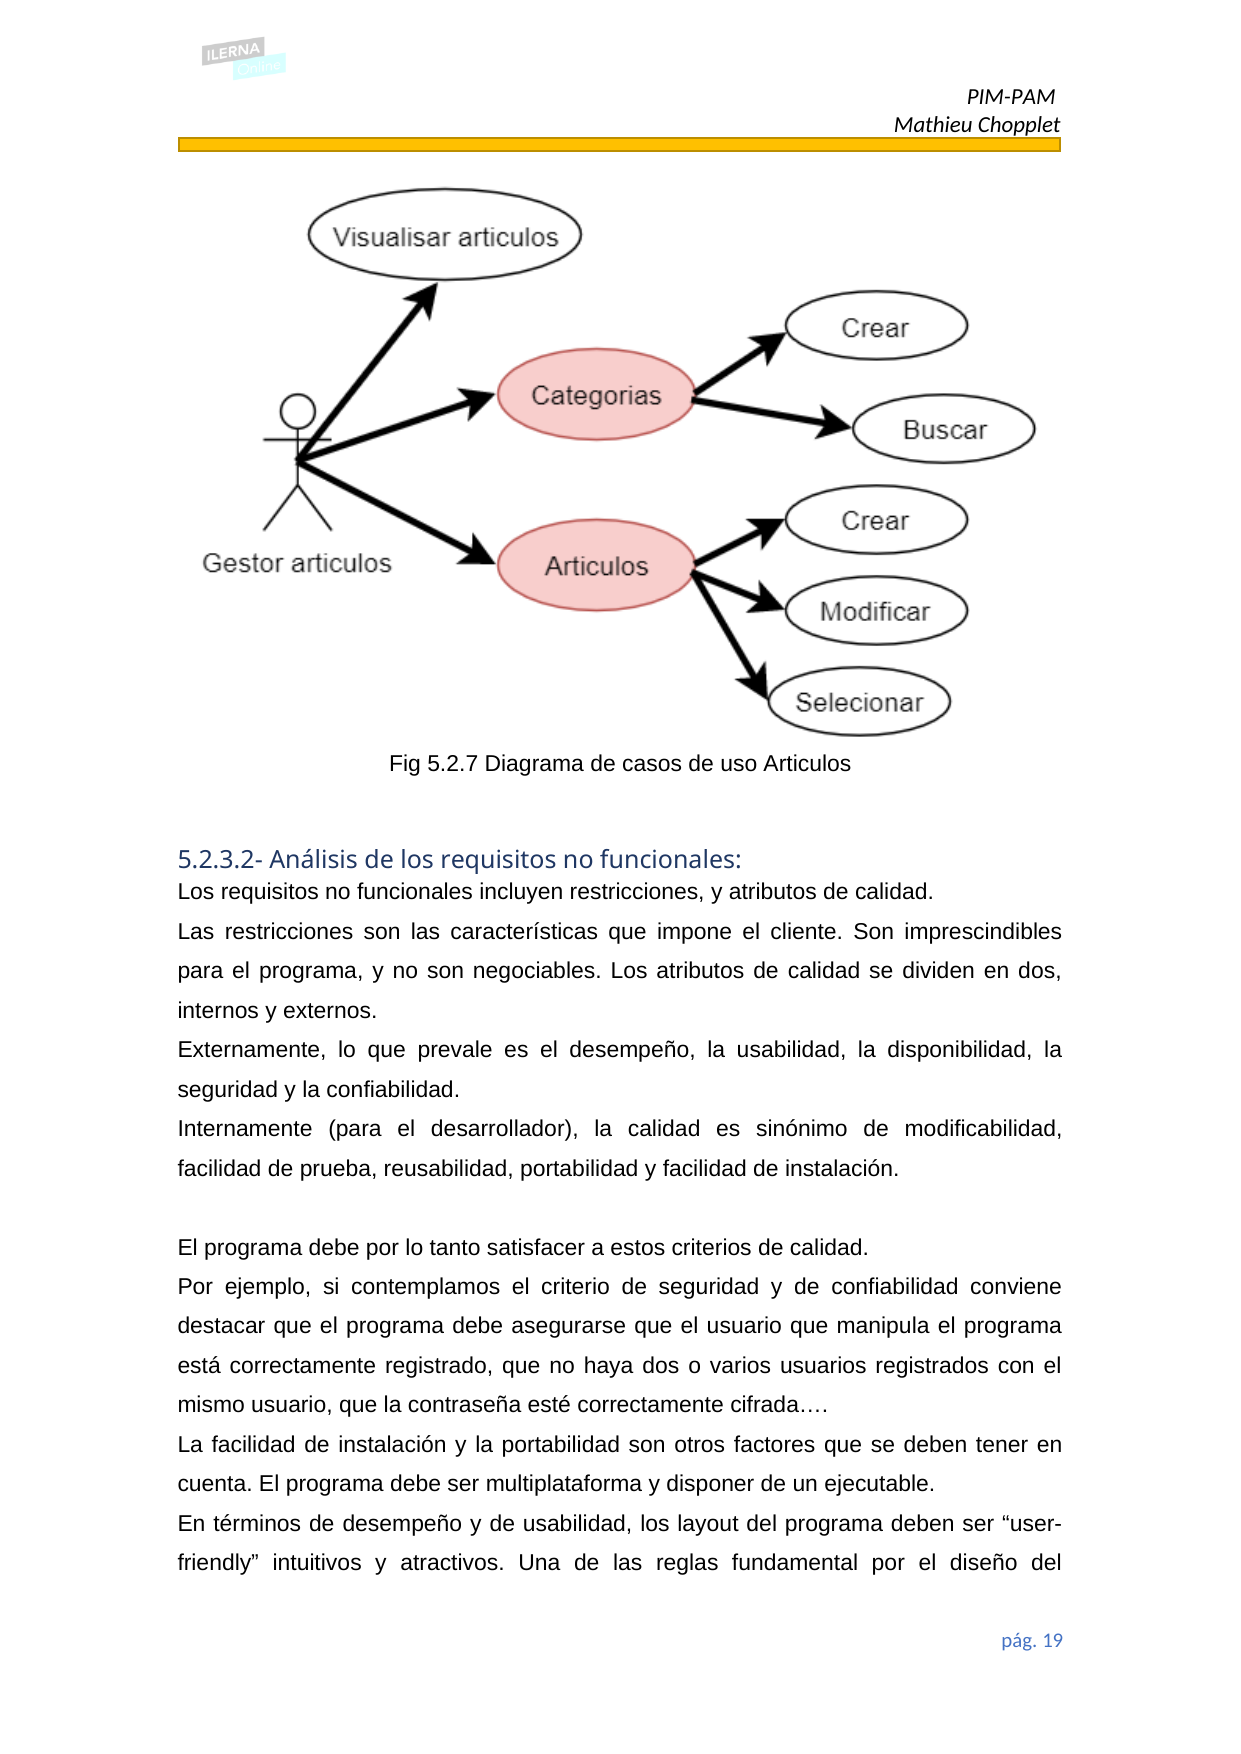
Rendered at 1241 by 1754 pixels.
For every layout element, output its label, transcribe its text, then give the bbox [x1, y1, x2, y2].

text Externamente, lo que prevale es el desempeño, la usabilidad, la disponibilidad, la seguridad y la confiabilidad. [177, 1036, 1063, 1102]
text La facilidad de instalación y la portabilidad son otros factores que se deben tener en cuenta. El programa debe ser multiplataforma y disponer de un ejecutable. [177, 1431, 1063, 1497]
text Los requisitos no funcionales incluyen restricciones, y atributos de calidad. [177, 878, 1063, 904]
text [177, 1510, 1063, 1576]
text Fig 5.2.7 Diagrama de casos de uso Articulos [177, 750, 1063, 777]
text Las restricciones son las características que impone el cliente. Son imprescindibles para el programa, y no son negociables. Los atributos de calidad se dividen en dos, internos y externos. [177, 918, 1063, 1023]
subtitle 5.2.3.2- Análisis de los requisitos no funcionales: [177, 841, 1063, 876]
text Internamente (para el desarrollador), la calidad es sinónimo de modificabilidad, facilidad de prueba, reusabilidad, portabilidad y facilidad de instalación. [177, 1115, 1063, 1181]
text Por ejemplo, si contemplamos el criterio de seguridad y de confiabilidad conviene destacar que el programa debe asegurarse que el usuario que manipula el programa está correctamente registrado, que no haya dos o varios usuarios registrados con el mismo usuario, que la contraseña esté correctamente cifrada…. [177, 1273, 1063, 1418]
text El programa debe por lo tanto satisfacer a estos criterios de calidad. [177, 1233, 1063, 1260]
picture [177, 166, 1045, 751]
